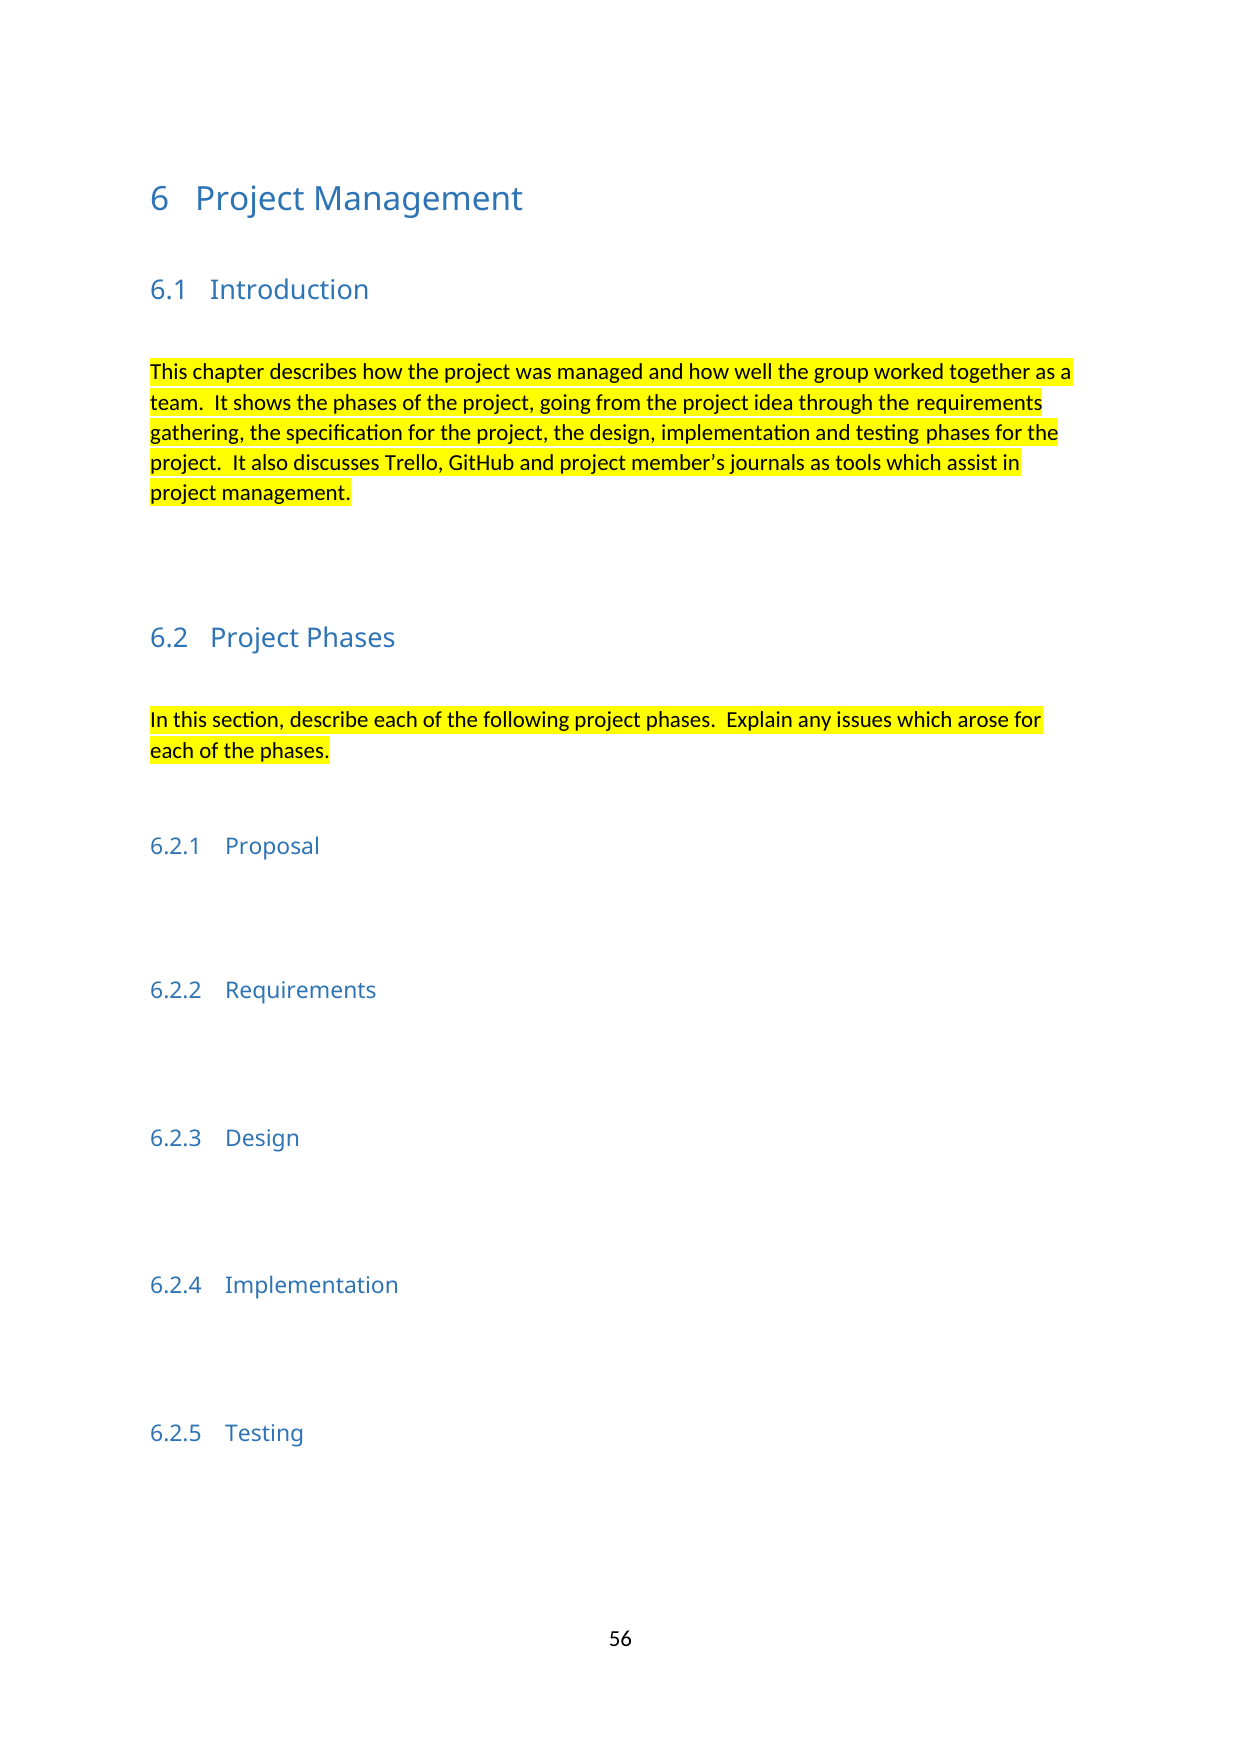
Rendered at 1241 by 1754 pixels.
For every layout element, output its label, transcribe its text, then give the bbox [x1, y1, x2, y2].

text This chapter describes how the project was managed and how well the group worked together as a team. It shows the phases of the project, going from the project idea through the requirements gathering, the specification for the project, the design, implementation and testing phases for the project. It also discusses Trello, GitHub and project member’s journals as tools which assist in project management. [150, 357, 1090, 506]
subtitle Introduction [150, 271, 1090, 308]
subtitle Testing [150, 1417, 1090, 1448]
subtitle Implementation [150, 1269, 1090, 1300]
subtitle Requirements [150, 974, 1090, 1005]
subtitle Proposal [150, 829, 1090, 861]
subtitle Design [150, 1121, 1090, 1153]
text In this section, describe each of the following project phases. Explain any issues which arose for each of the phases. [150, 706, 1090, 764]
subtitle Project Phases [150, 619, 1090, 656]
subtitle Project Management [150, 175, 1090, 220]
